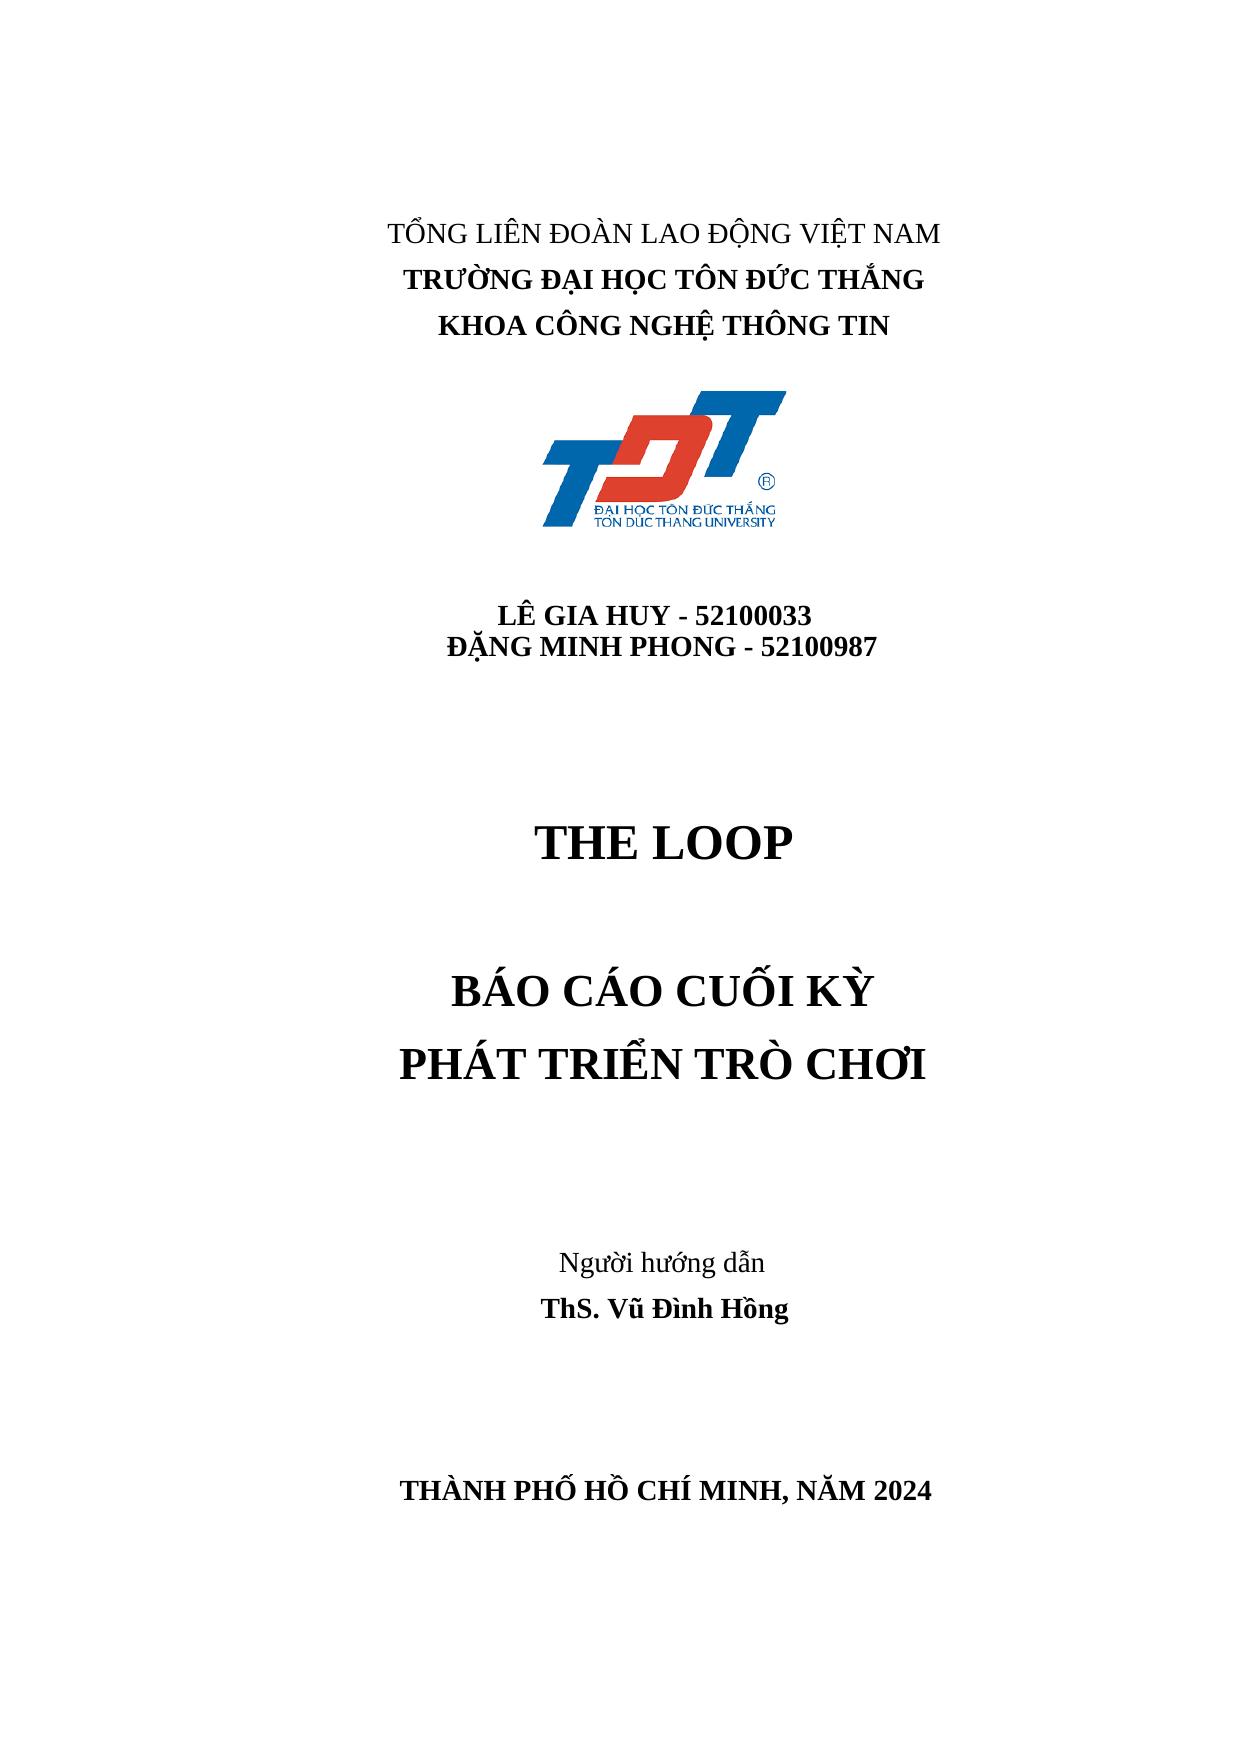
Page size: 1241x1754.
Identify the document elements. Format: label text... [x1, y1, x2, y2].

text TRƯỜNG ĐẠI HỌC TÔN ĐỨC THẮNG [263, 262, 1065, 296]
text ĐẶNG MINH PHONG - 52100987 [207, 631, 1117, 662]
text TỔNG LIÊN ĐOÀN LAO ĐỘNG VIỆT NAM [263, 216, 1065, 250]
text PHÁT TRIỂN TRÒ CHƠI [253, 1037, 1074, 1090]
text Người hướng dẫn [207, 1245, 1117, 1279]
text LÊ GIA HUY - 52100033 [192, 598, 1117, 631]
text ThS. Vũ Đình Hồng [207, 1291, 1122, 1325]
picture [542, 391, 787, 527]
text THÀNH PHỐ HỒ CHÍ MINH, NĂM 2024 [209, 1473, 1122, 1507]
text THE LOOP [263, 813, 1065, 871]
text BÁO CÁO CUỐI KỲ [253, 964, 1074, 1017]
text KHOA CÔNG NGHỆ THÔNG TIN [263, 308, 1065, 342]
